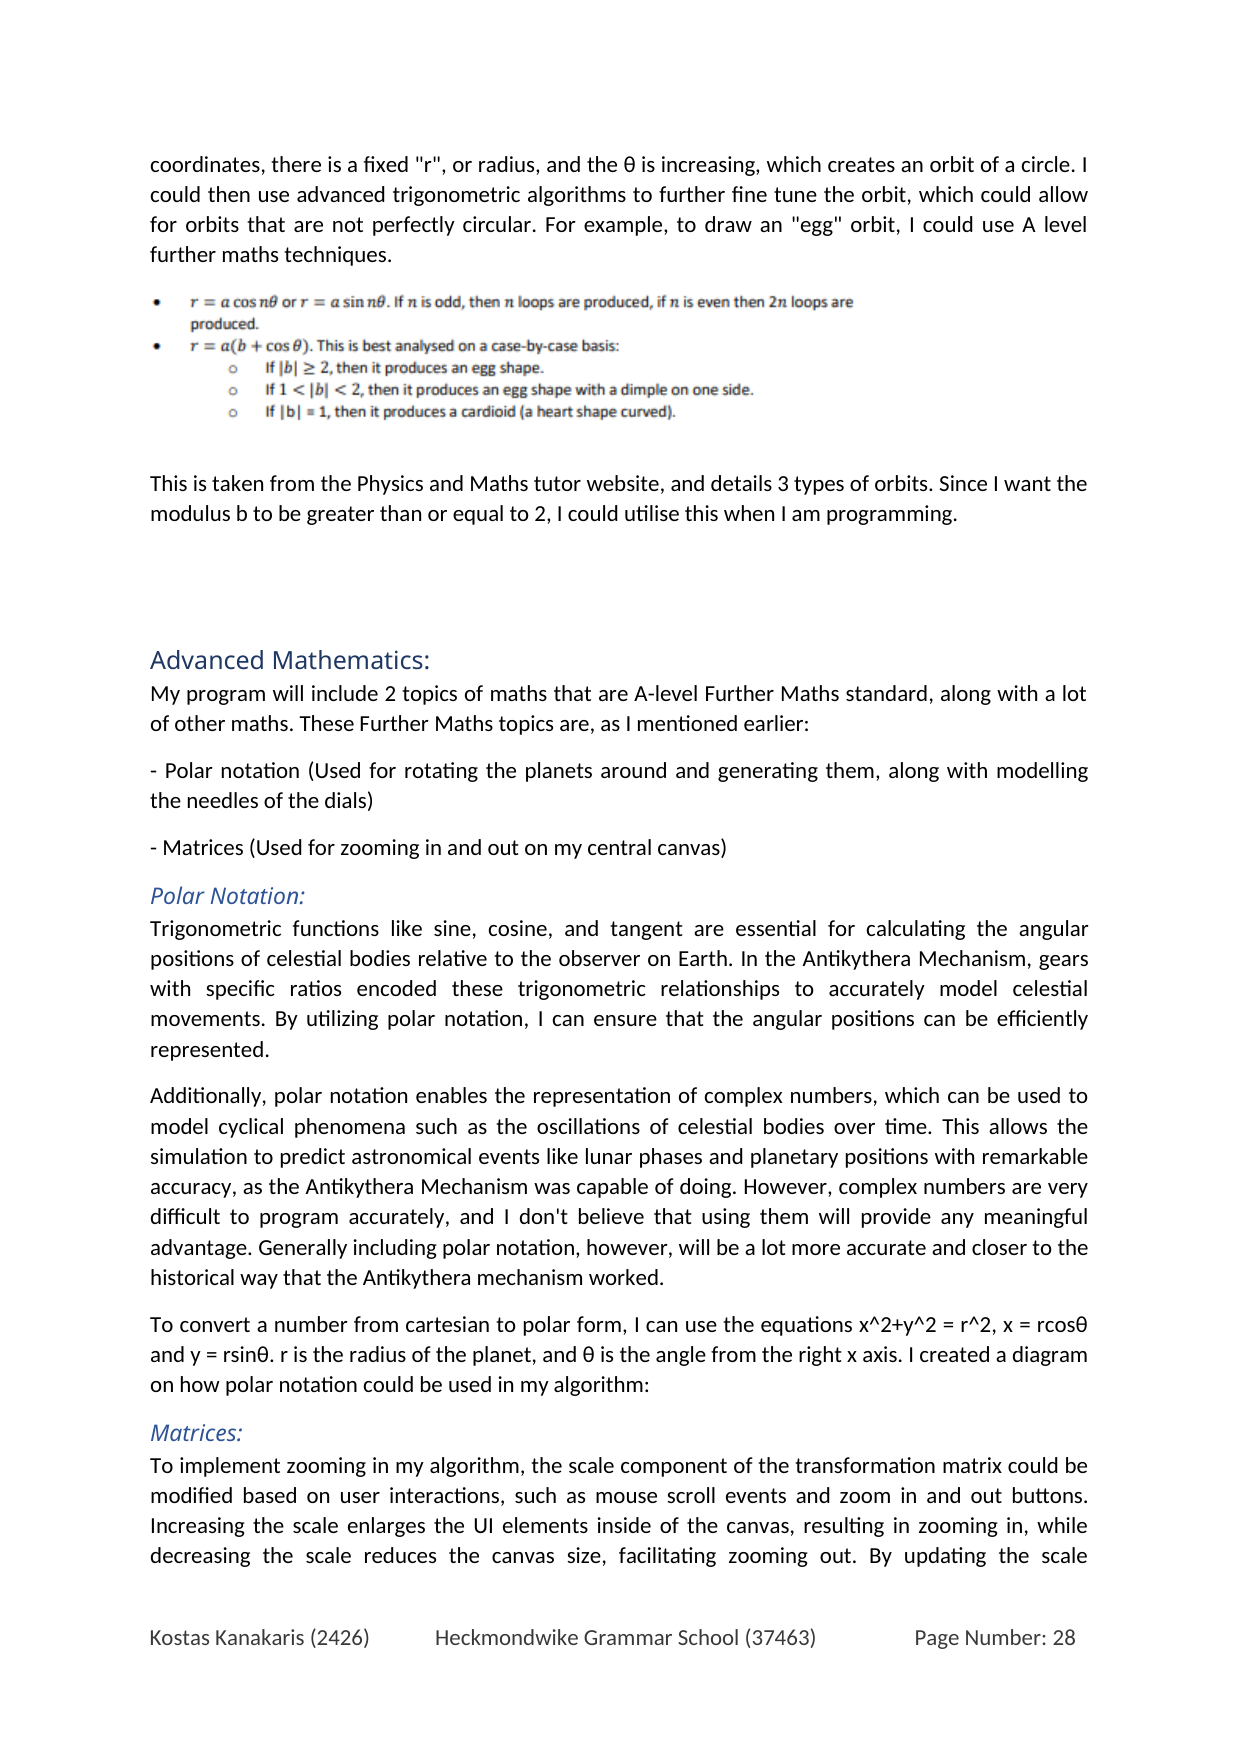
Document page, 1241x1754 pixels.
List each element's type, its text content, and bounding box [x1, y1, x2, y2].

text This is taken from the Physics and Maths tutor website, and details 3 types of orbits. Since I want the modulus b to be greater than or equal to 2, I could utilise this when I am programming. [150, 469, 1090, 527]
text Trigonometric functions like sine, cosine, and tangent are essential for calculating the angular positions of celestial bodies relative to the observer on Earth. In the Antikythera Mechanism, gears with specific ratios encoded these trigonometric relationships to accurately model celestial movements. By utilizing polar notation, I can ensure that the angular positions can be efficiently represented. [150, 914, 1090, 1063]
subtitle Matrices: [150, 1417, 1090, 1448]
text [150, 150, 1090, 269]
text Additionally, polar notation enables the representation of complex numbers, which can be used to model cyclical phenomena such as the oscillations of celestial bodies over time. This allows the simulation to predict astronomical events like lunar phases and planetary positions with remarkable accuracy, as the Antikythera Mechanism was capable of doing. However, complex numbers are very difficult to program accurately, and I don't believe that using them will provide any meaningful advantage. Generally including polar notation, however, will be a lot more accurate and closer to the historical way that the Antikythera mechanism worked. [150, 1082, 1090, 1291]
subtitle Advanced Mathematics: [150, 642, 1090, 676]
subtitle Polar Notation: [150, 880, 1090, 911]
text - Matrices (Used for zooming in and out on my central canvas) [150, 833, 1090, 861]
text - Polar notation (Used for rotating the planets around and generating them, along with modelling the needles of the dials) [150, 756, 1090, 814]
text My program will include 2 topics of maths that are A-level Further Maths standard, along with a lot of other maths. These Further Maths topics are, as I mentioned earlier: [150, 679, 1090, 737]
picture [150, 287, 872, 450]
text To convert a number from cartesian to polar form, I can use the equations x^2+y^2 = r^2, x = rcosθ and y = rsinθ. r is the radius of the planet, and θ is the angle from the right x axis. I created a diagram on how polar notation could be used in my algorithm: [150, 1310, 1090, 1398]
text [150, 1451, 1090, 1569]
